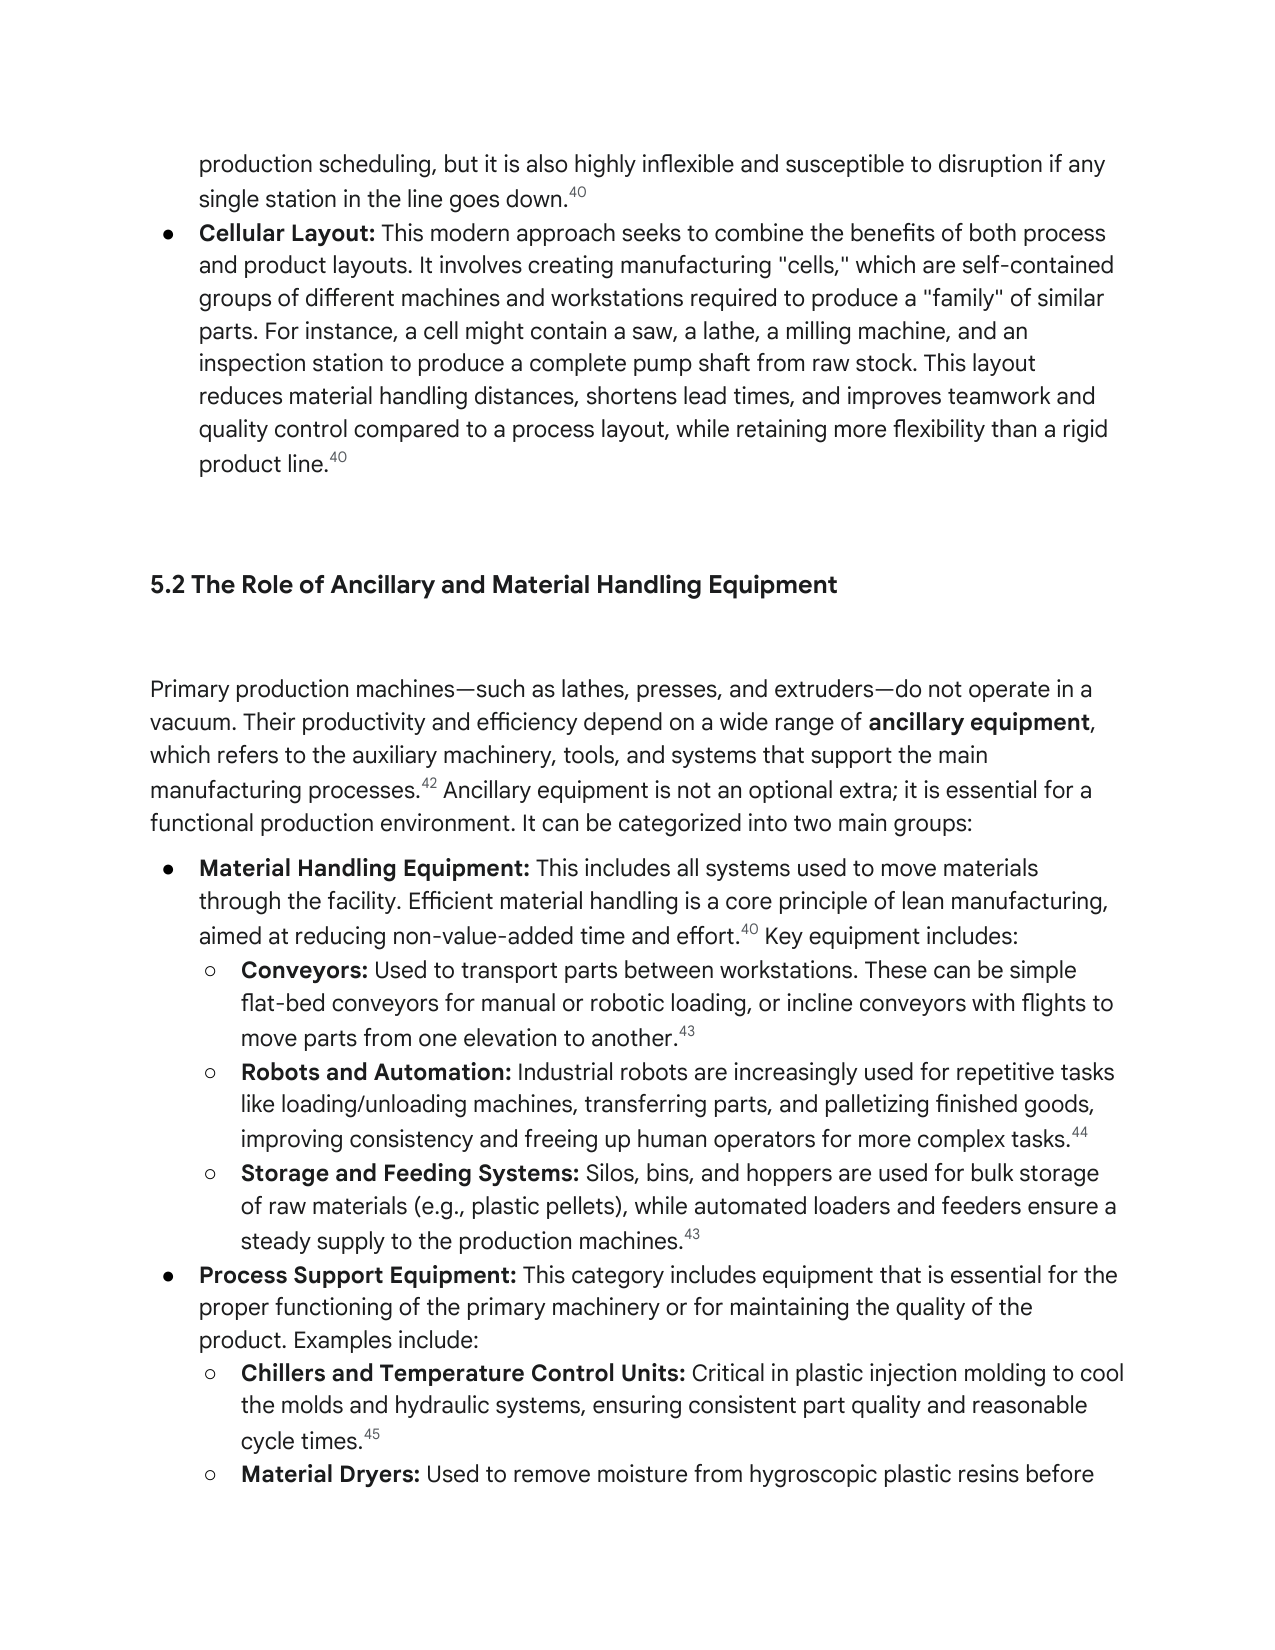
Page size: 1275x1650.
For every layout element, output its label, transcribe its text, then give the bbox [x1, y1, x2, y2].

text Primary production machines—such as lathes, presses, and extruders—do not operate in a vacuum. Their productivity and efficiency depend on a wide range of ancillary equipment, which refers to the auxiliary machinery, tools, and systems that support the main manufacturing processes.42 Ancillary equipment is not an optional extra; it is essential for a functional production environment. It can be categorized into two main groups: [150, 676, 1125, 838]
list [161, 150, 1125, 214]
list Storage and Feeding Systems: Silos, bins, and hoppers are used for bulk storage of raw materials (e.g., plastic pellets), while automated loaders and feeders ensure a steady supply to the production machines.43 [203, 1159, 1125, 1257]
list Cellular Layout: This modern approach seeks to combine the benefits of both process and product layouts. It involves creating manufacturing "cells," which are self-contained groups of different machines and workstations required to produce a "family" of similar parts. For instance, a cell might contain a saw, a lathe, a milling machine, and an inspection station to produce a complete pump shaft from raw stock. This layout reduces material handling distances, shortens lead times, and improves teamwork and quality control compared to a process layout, while retaining more flexibility than a rigid product line.40 [161, 219, 1125, 479]
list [203, 1461, 1125, 1489]
list Conveyors: Used to transport parts between workstations. These can be simple flat-bed conveyors for manual or robotic loading, or incline conveyors with flights to move parts from one elevation to another.43 [203, 956, 1125, 1053]
list Robots and Automation: Industrial robots are increasingly used for repetitive tasks like loading/unloading machines, transferring parts, and palletizing finished goods, improving consistency and freeing up human operators for more complex tasks.44 [203, 1058, 1125, 1155]
list Process Support Equipment: This category includes equipment that is essential for the proper functioning of the primary machinery or for maintaining the quality of the product. Examples include: [161, 1261, 1125, 1355]
list Chillers and Temperature Control Units: Critical in plastic injection molding to cool the molds and hydraulic systems, ensuring consistent part quality and reasonable cycle times.45 [203, 1359, 1125, 1456]
list Material Handling Equipment: This includes all systems used to move materials through the facility. Efficient material handling is a core principle of lean manufacturing, aimed at reducing non-value-added time and effort.40 Key equipment includes: [161, 855, 1125, 952]
subtitle 5.2 The Role of Ancillary and Material Handling Equipment [150, 570, 1125, 601]
